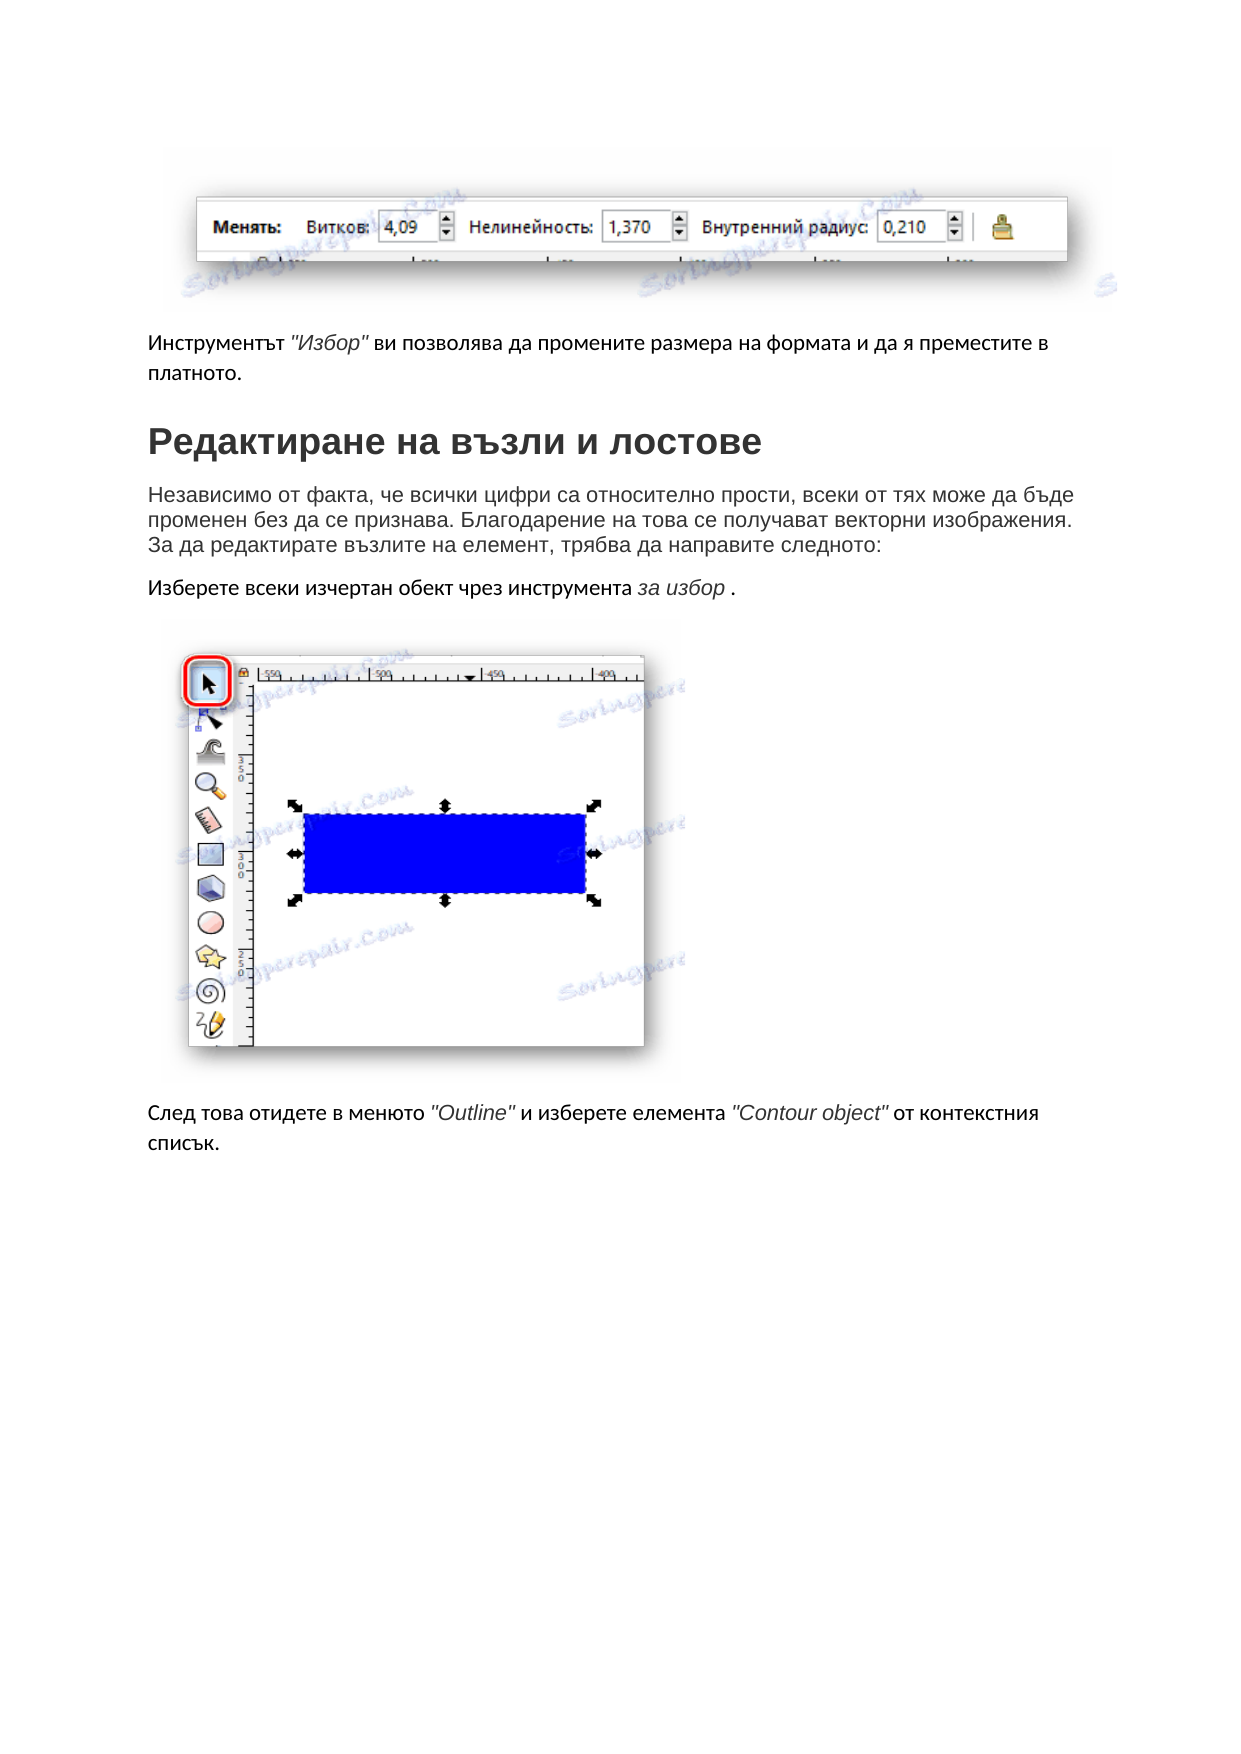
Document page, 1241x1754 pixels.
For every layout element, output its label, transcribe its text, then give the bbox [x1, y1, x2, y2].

picture [147, 147, 1118, 312]
text Изберете всеки изчертан обект чрез инструмента за избор . [148, 573, 1093, 601]
text След това отидете в менюто "Outline" и изберете елемента "Contour object" от контекстния списък. [148, 1098, 1093, 1157]
subtitle Редактиране на възли и лостове [148, 419, 1093, 462]
text Инструментът "Избор" ви позволява да промените размера на формата и да я преместите в платното. [148, 328, 1093, 386]
text Независимо от факта, че всички цифри са относително прости, всеки от тях може да бъде променен без да се признава. Благодарение на това се получават векторни изображения. За да редактирате възлите на елемент, трябва да направите следното: [148, 481, 1093, 557]
picture [147, 619, 686, 1083]
